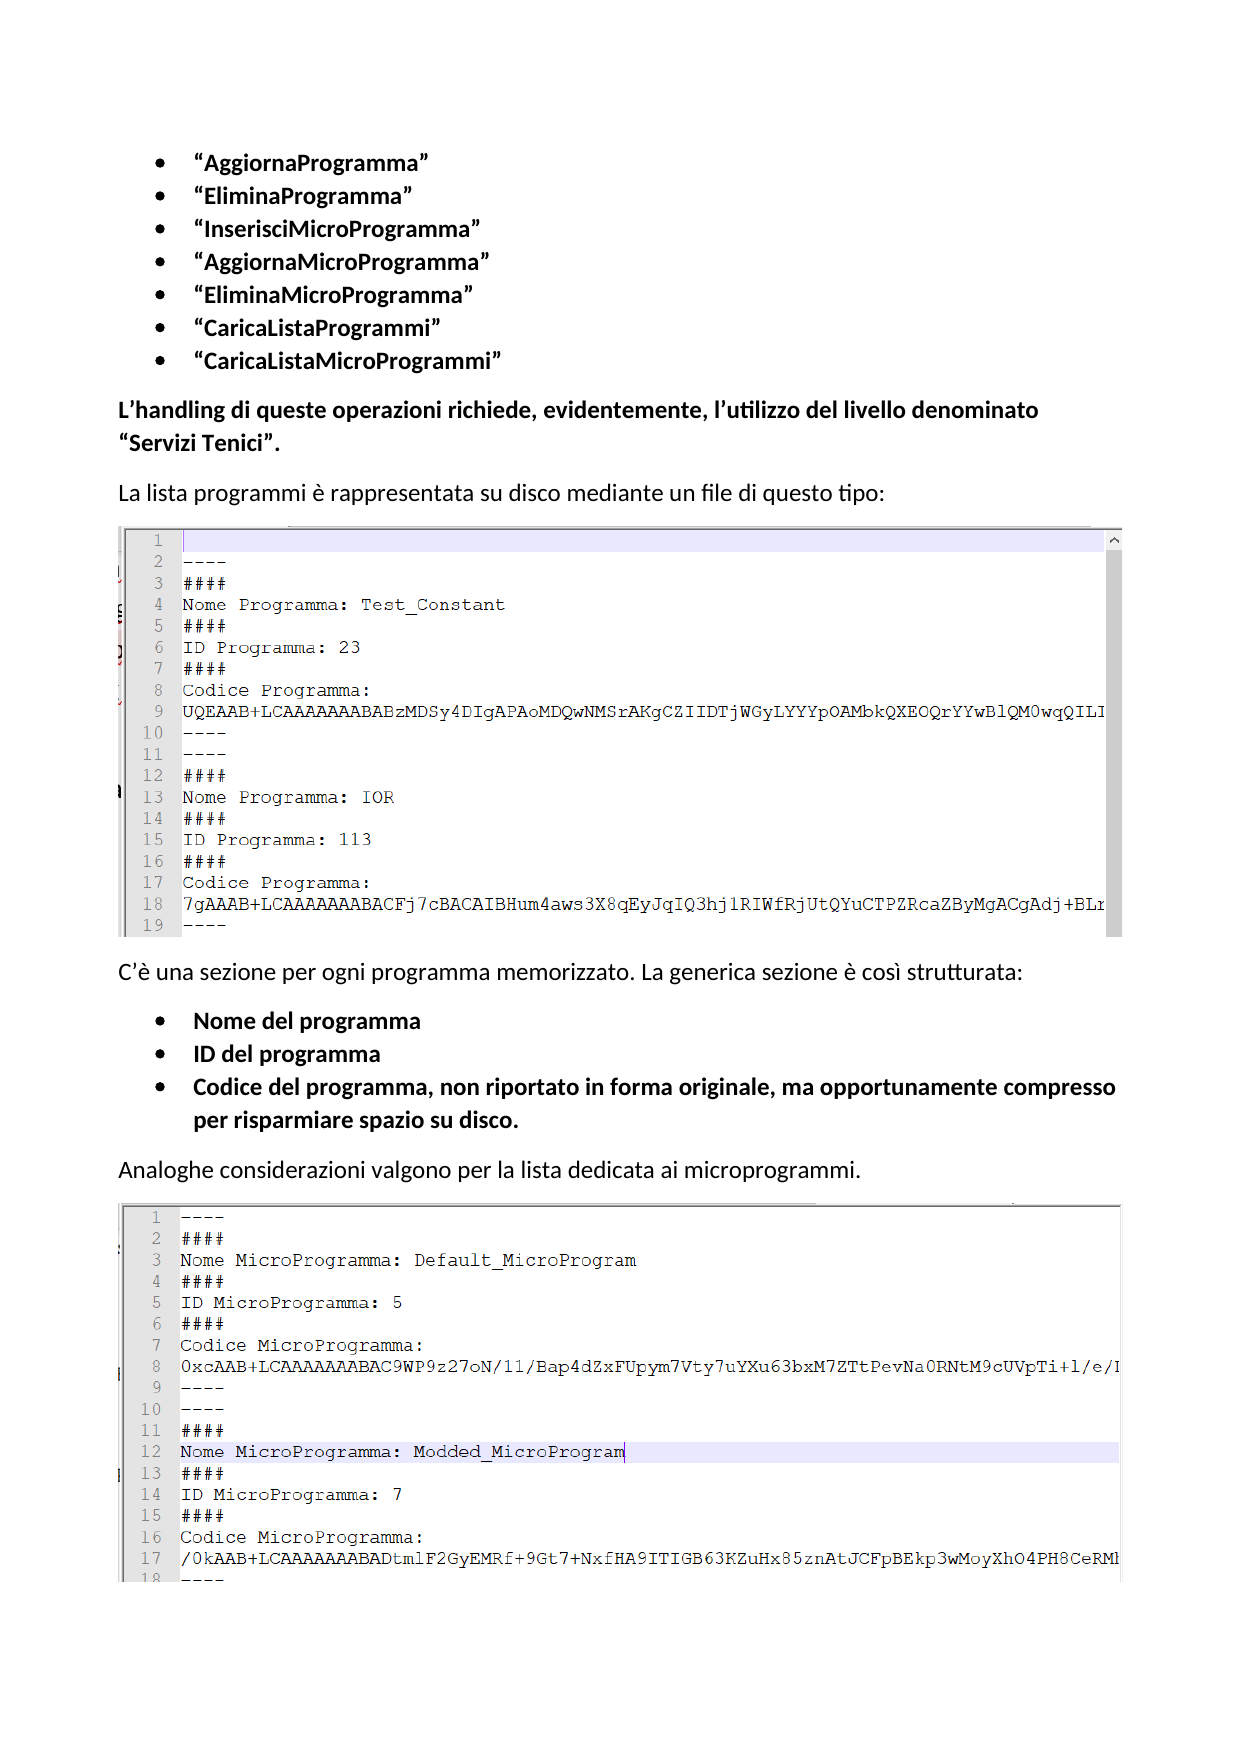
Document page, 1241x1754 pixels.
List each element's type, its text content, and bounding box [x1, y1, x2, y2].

text C’è una sezione per ogni programma memorizzato. La generica sezione è così strutturata: [118, 956, 1122, 986]
list “EliminaMicroProgramma” [156, 279, 1122, 310]
list “EliminaProgramma” [156, 181, 1122, 211]
text L’handling di queste operazioni richiede, evidentemente, l’utilizzo del livello denominato “Servizi Tenici”. [118, 395, 1122, 458]
picture [118, 526, 1123, 937]
list Nome del programma [156, 1005, 1122, 1036]
list “AggiornaProgramma” [156, 148, 1122, 178]
picture [118, 1203, 1123, 1582]
list “CaricaListaMicroProgrammi” [156, 345, 1122, 376]
text La lista programmi è rappresentata su disco mediante un file di questo tipo: [118, 477, 1122, 508]
text Analoghe considerazioni valgono per la lista dedicata ai microprogrammi. [118, 1154, 1122, 1184]
list “InserisciMicroProgramma” [156, 213, 1122, 244]
list “CaricaListaProgrammi” [156, 312, 1122, 343]
list ID del programma [156, 1038, 1122, 1069]
list Codice del programma, non riportato in forma originale, ma opportunamente compresso per risparmiare spazio su disco. [156, 1071, 1122, 1135]
list “AggiornaMicroProgramma” [156, 246, 1122, 277]
